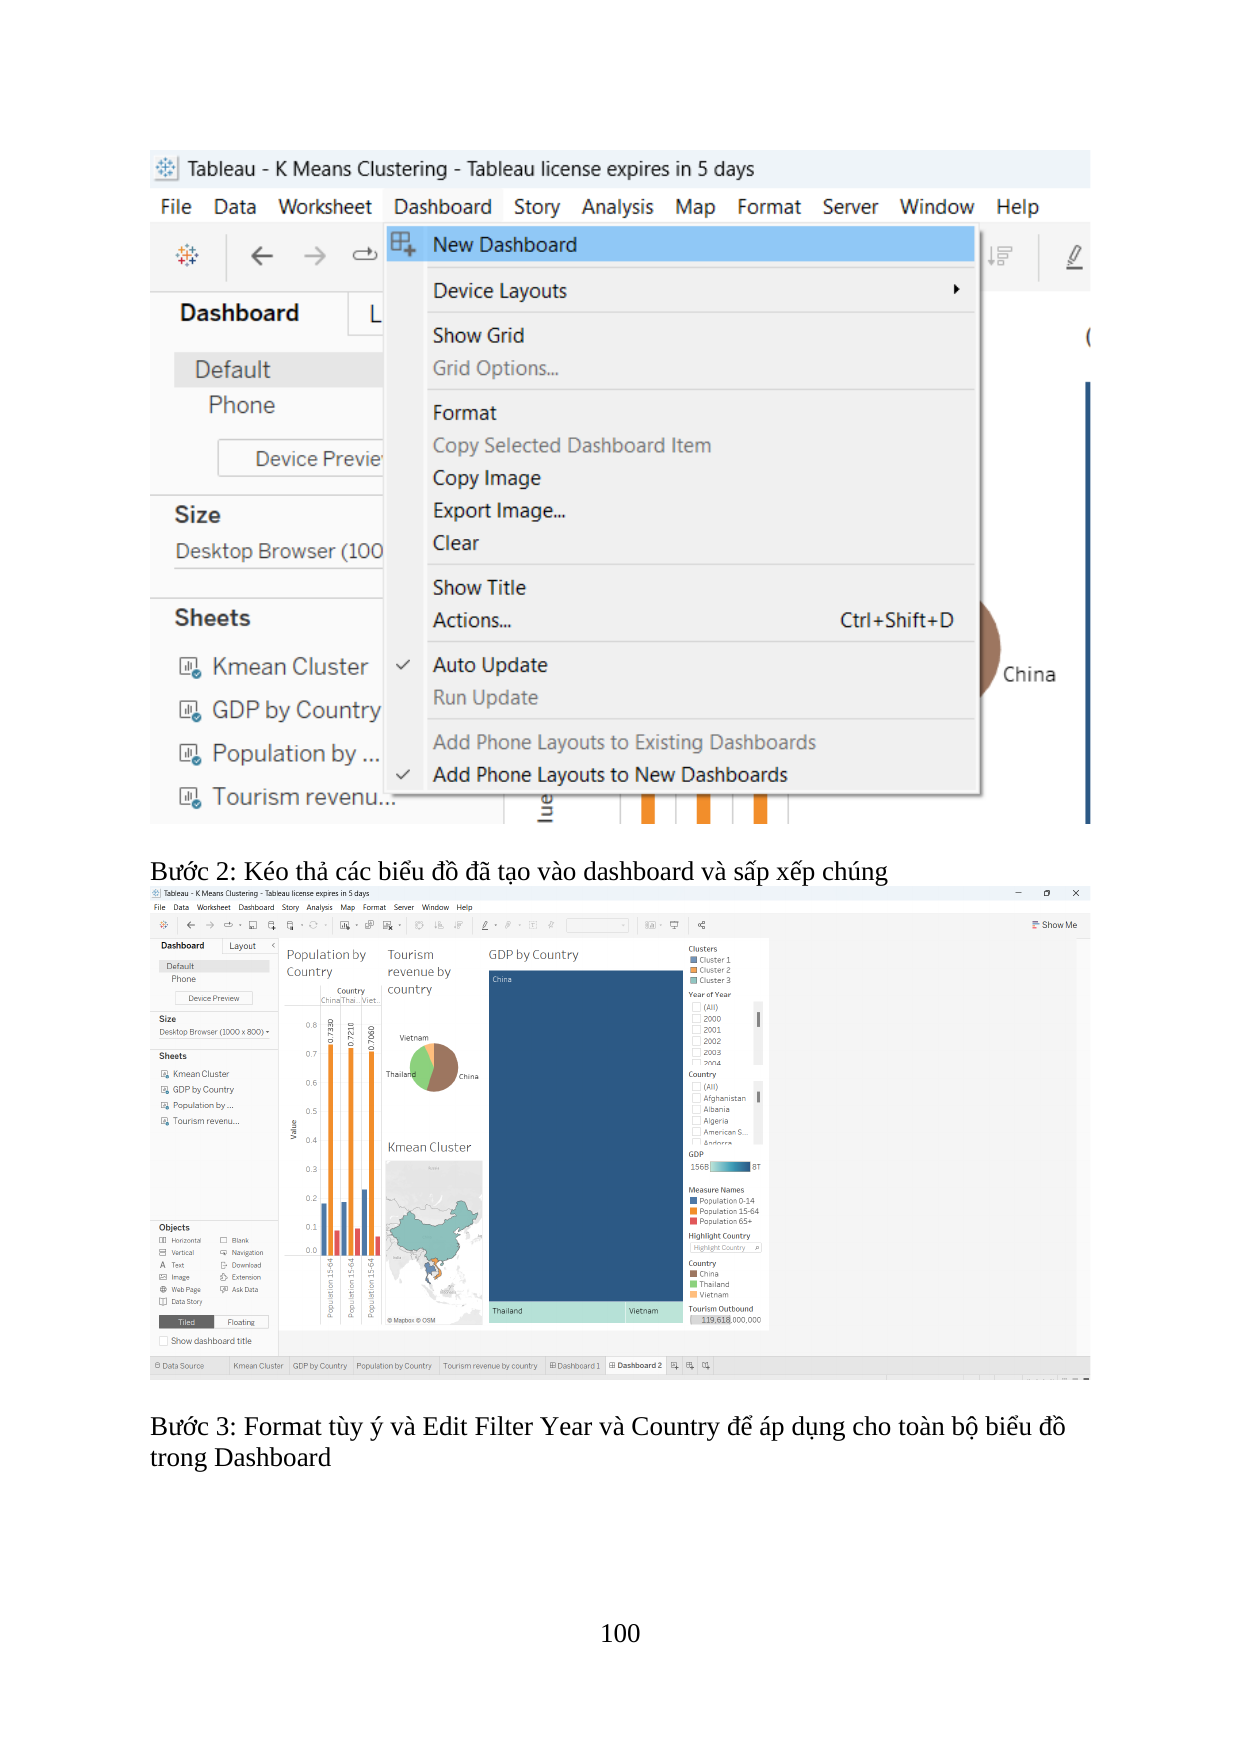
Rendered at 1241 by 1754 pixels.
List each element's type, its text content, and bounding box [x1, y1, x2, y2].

picture [150, 886, 1091, 1380]
text Bước 2: Kéo thả các biểu đồ đã tạo vào dashboard và sấp xếp chúng [150, 855, 1090, 886]
picture [150, 150, 1091, 824]
text Bước 3: Format tùy ý và Edit Filter Year và Country để áp dụng cho toàn bộ biểu đồ trong Dashboard [150, 1410, 1090, 1473]
